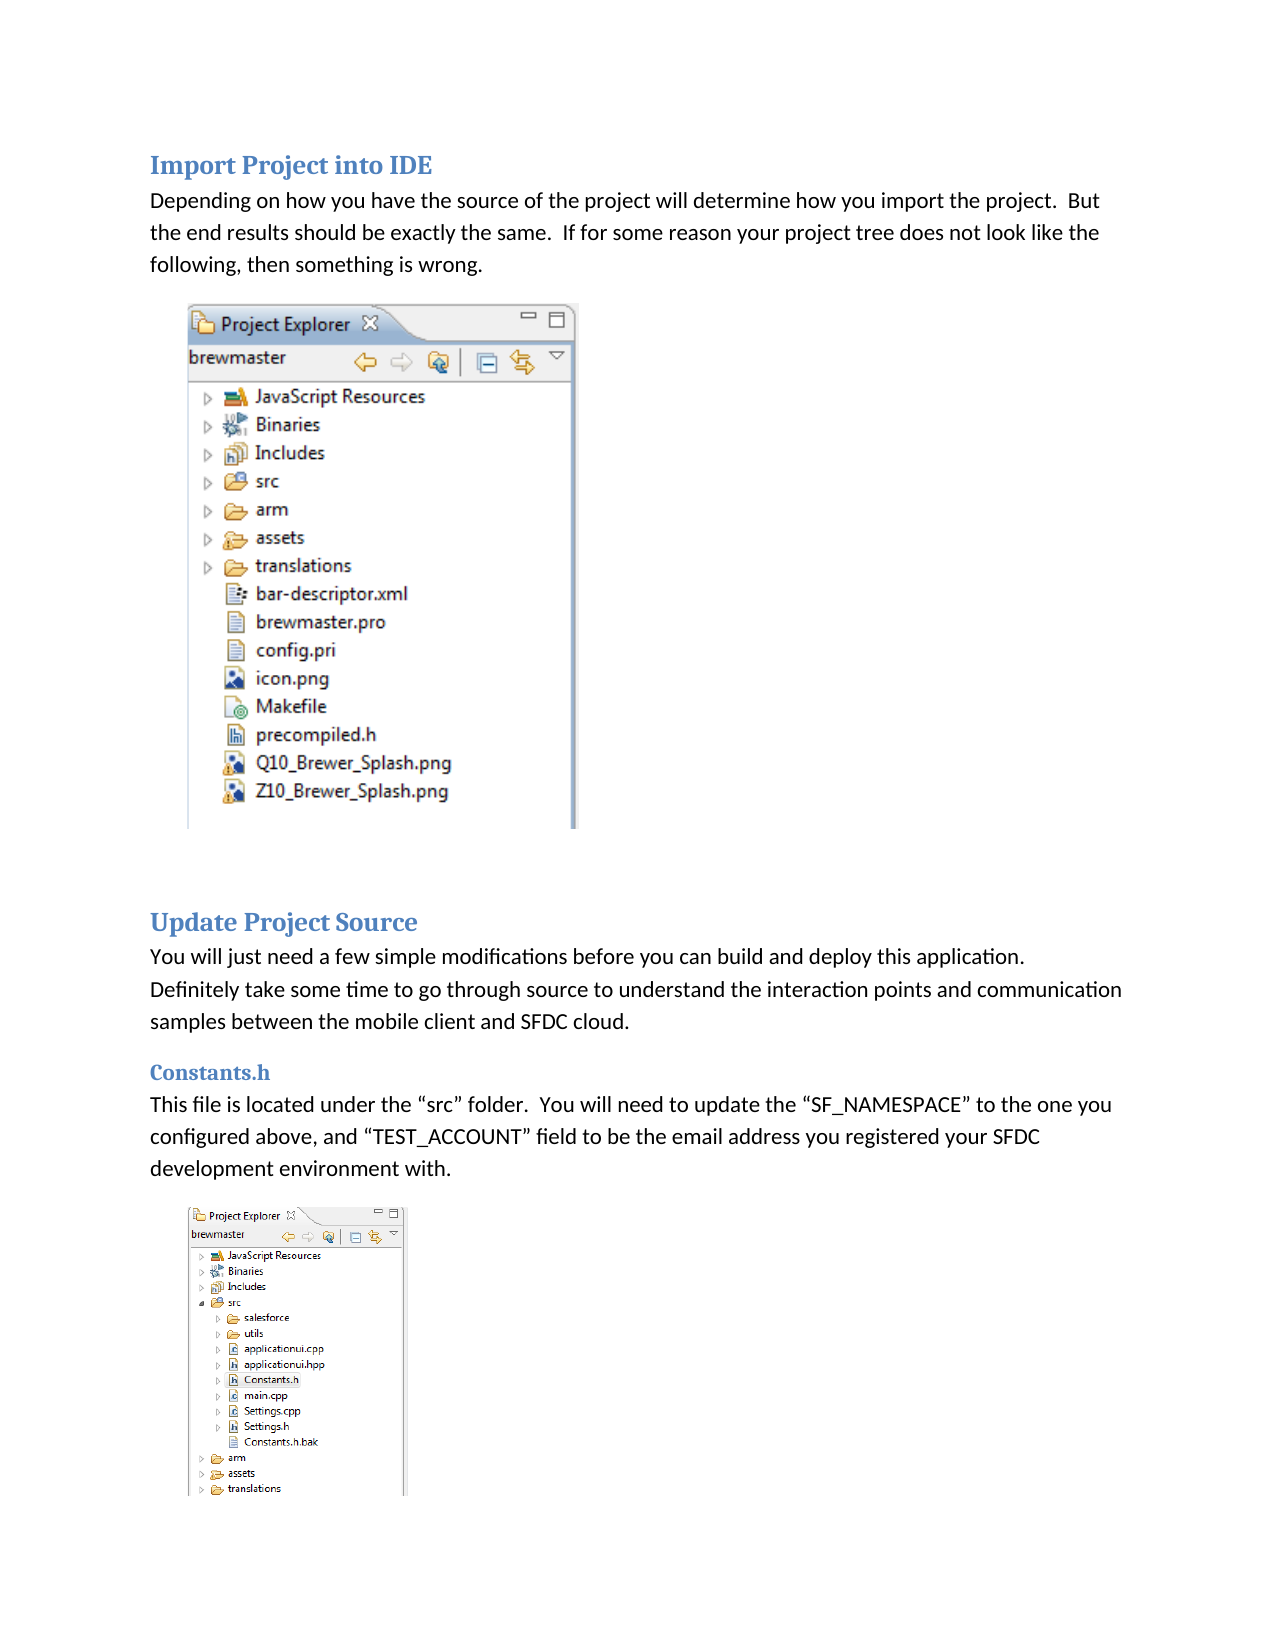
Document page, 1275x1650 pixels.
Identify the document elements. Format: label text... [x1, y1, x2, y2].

picture [187, 303, 579, 829]
subtitle Import Project into IDE [150, 150, 1125, 181]
picture [187, 1207, 408, 1496]
subtitle Constants.h [150, 1060, 1125, 1086]
subtitle Update Project Source [150, 907, 1125, 938]
text This file is located under the “src” folder. You will need to update the “SF_NAMESPACE” to the one you configured above, and “TEST_ACCOUNT” field to be the email address you registered your SFDC development environment with. [150, 1090, 1125, 1182]
text You will just need a few simple modifications before you can build and deploy this application. Definitely take some time to go through source to understand the interaction points and communication samples between the mobile client and SFDC cloud. [150, 942, 1125, 1035]
text Depending on how you have the source of the project will determine how you import the project. But the end results should be exactly the same. If for some reason your project tree does not look like the following, then something is wrong. [150, 186, 1125, 278]
